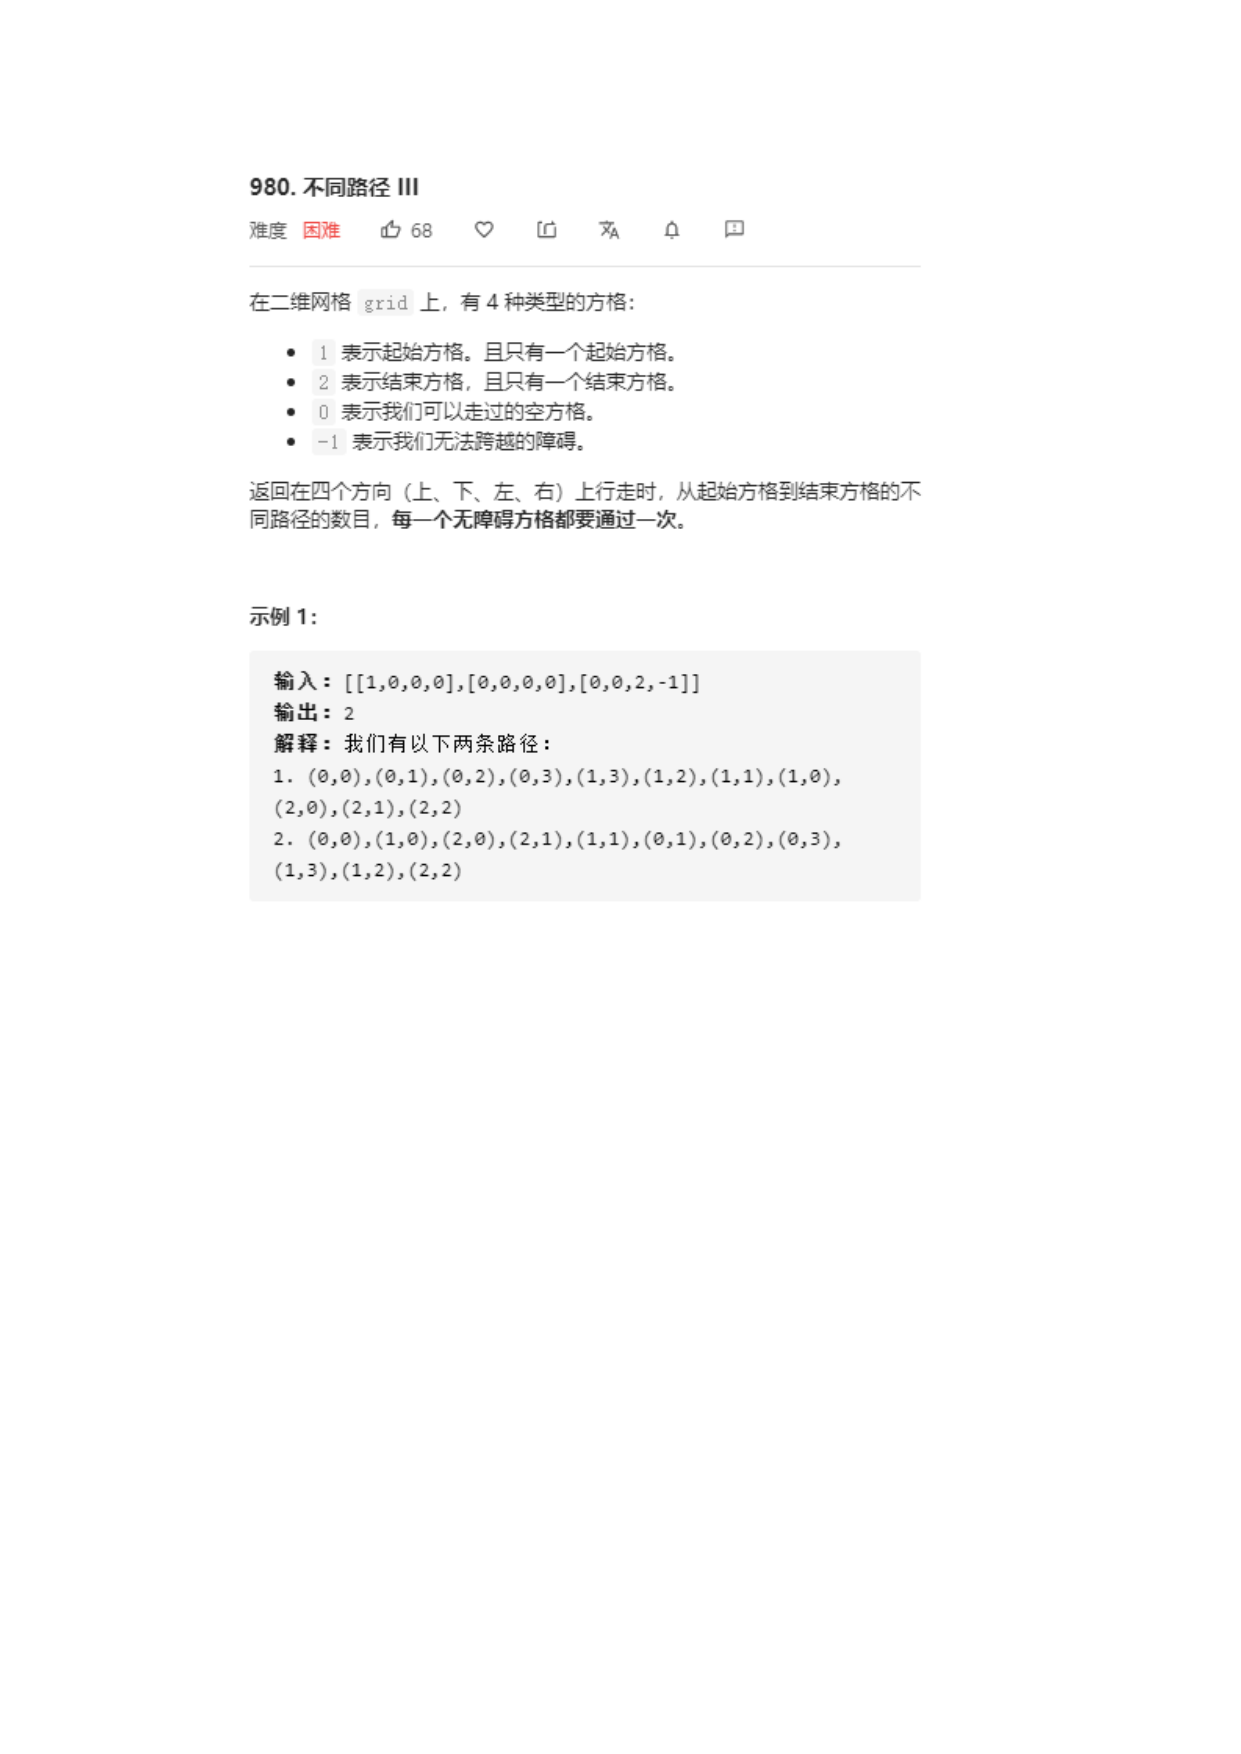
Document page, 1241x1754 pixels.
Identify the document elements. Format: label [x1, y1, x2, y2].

picture [231, 162, 932, 911]
